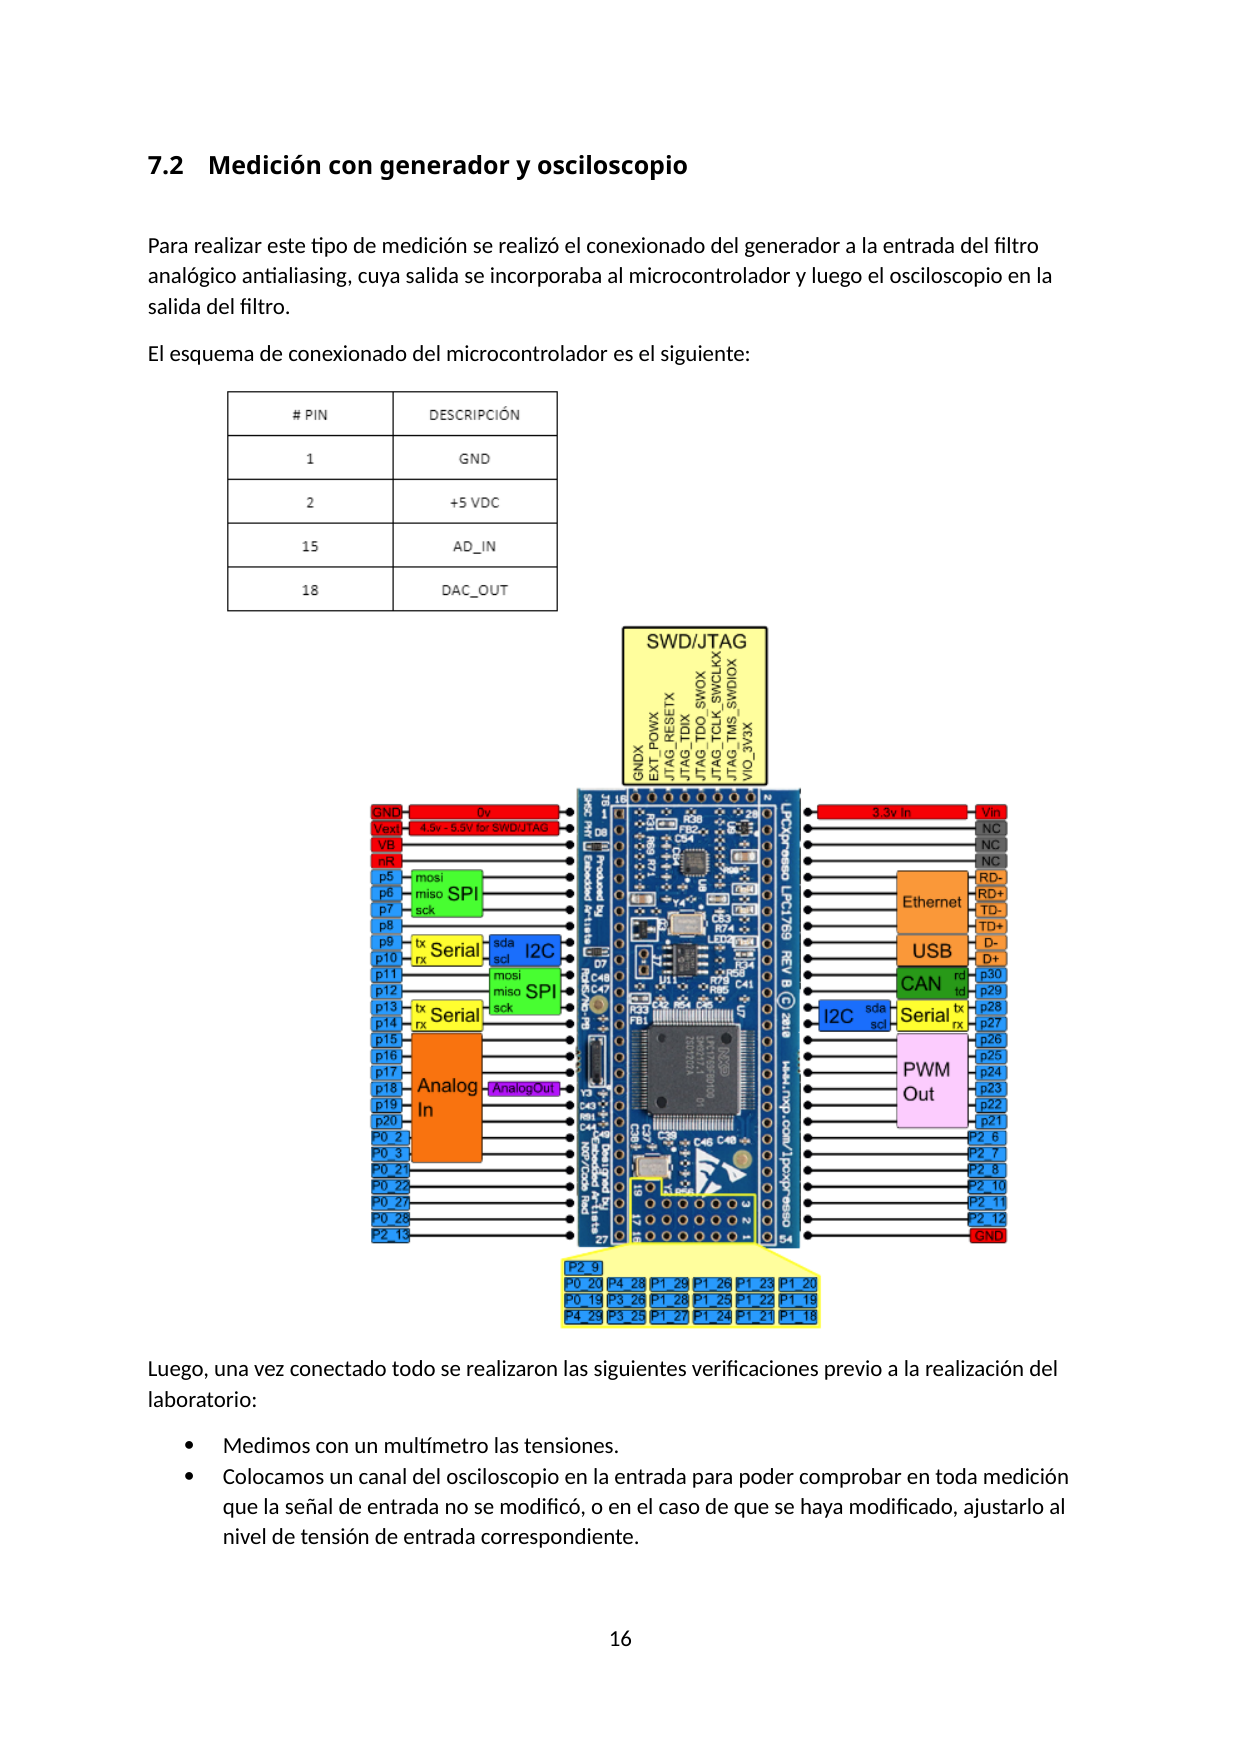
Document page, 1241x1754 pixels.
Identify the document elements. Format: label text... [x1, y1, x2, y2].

text Luego, una vez conectado todo se realizaron las siguientes verificaciones previo a la realización del laboratorio: [148, 1354, 1092, 1413]
picture [217, 385, 1024, 1336]
list Colocamos un canal del osciloscopio en la entrada para poder comprobar en toda medición que la señal de entrada no se modificó, o en el caso de que se haya modificado, ajustarlo al nivel de tensión de entrada correspondiente. [185, 1462, 1092, 1550]
list Medimos con un multímetro las tensiones. [185, 1432, 1092, 1459]
text El esquema de conexionado del microcontrolador es el siguiente: [148, 339, 1092, 367]
subtitle Medición con generador y osciloscopio [148, 148, 1092, 182]
text Para realizar este tipo de medición se realizó el conexionado del generador a la entrada del filtro analógico antialiasing, cuya salida se incorporaba al microcontrolador y luego el osciloscopio en la salida del filtro. [148, 231, 1092, 320]
